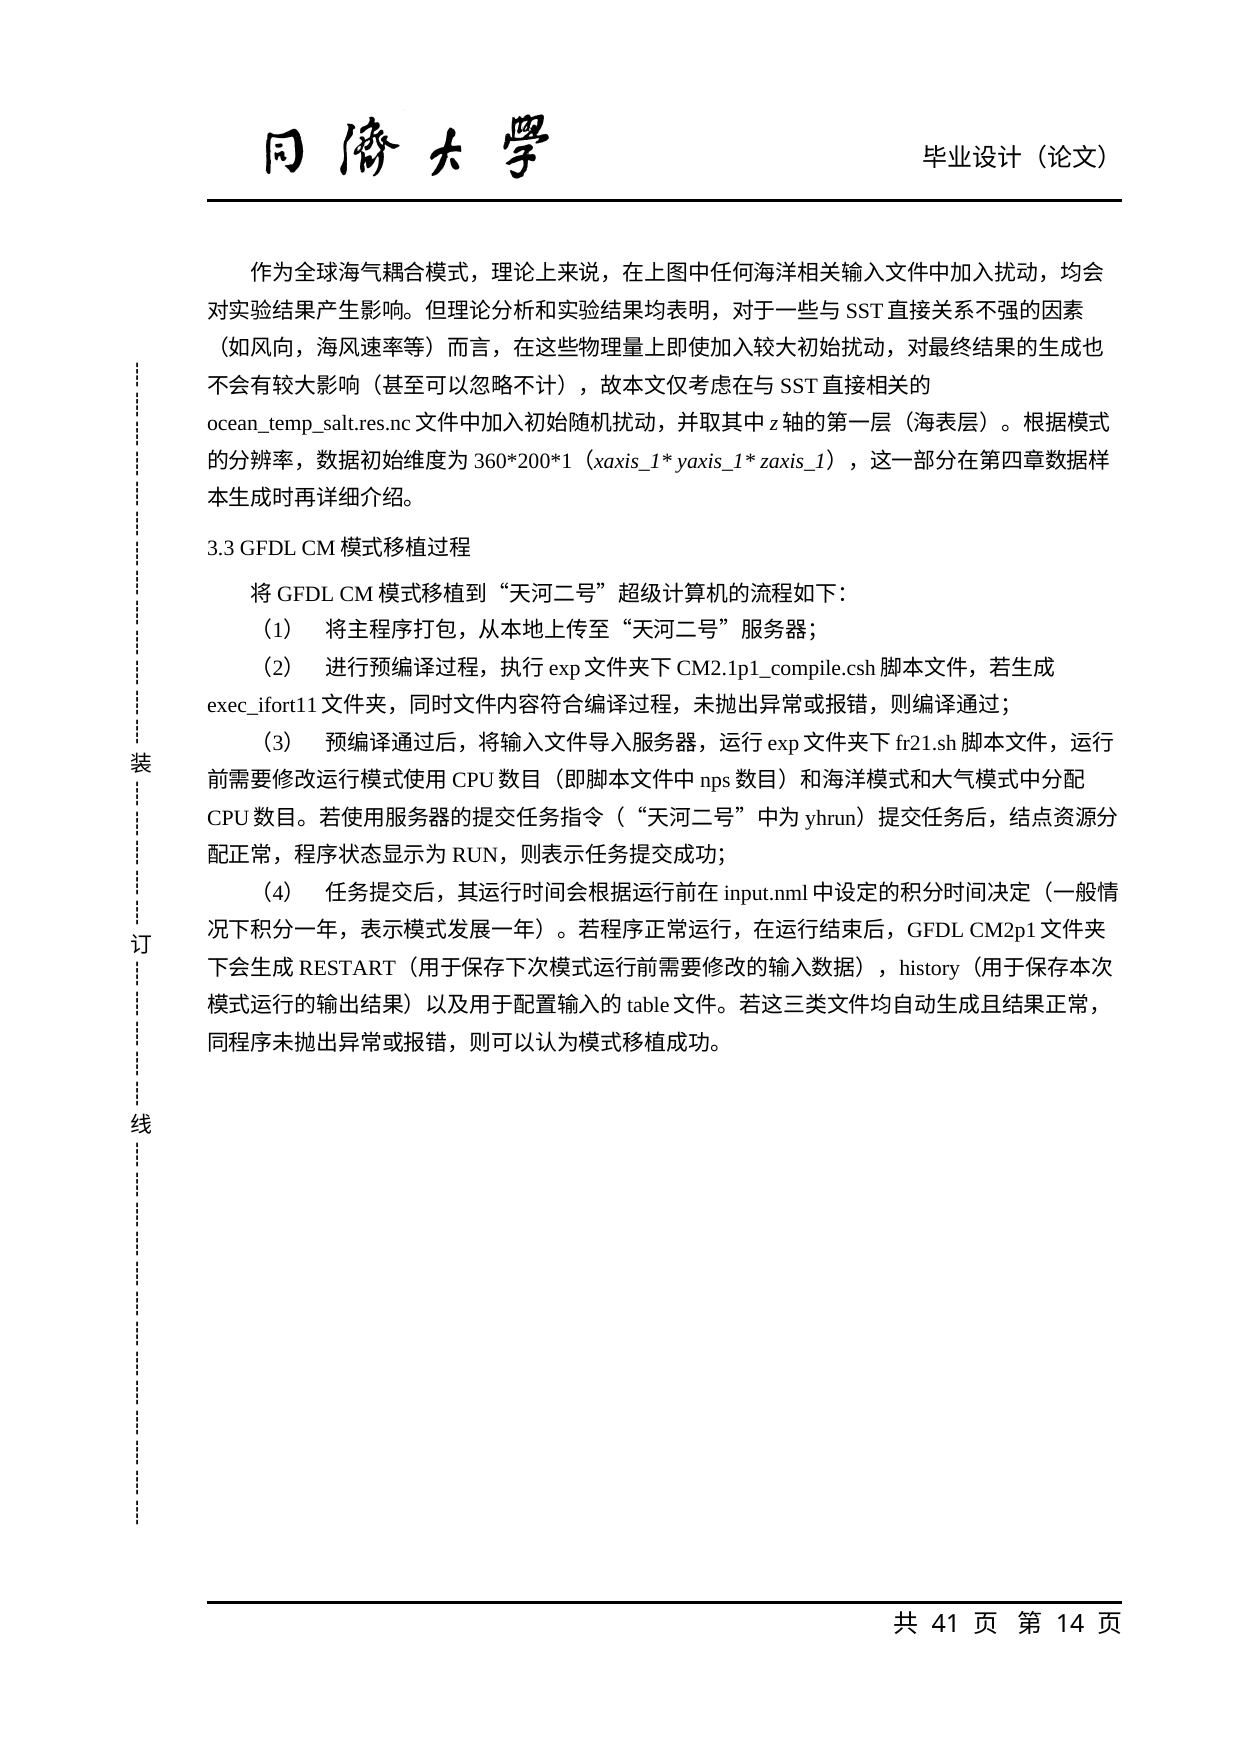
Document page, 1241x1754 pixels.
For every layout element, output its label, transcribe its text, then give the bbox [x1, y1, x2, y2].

list 预编译通过后，将输入文件导入服务器，运行exp文件夹下fr21.sh脚本文件，运行 [251, 720, 1122, 757]
subtitle 3.3 GFDL CM模式移植过程 [207, 526, 1122, 563]
picture [244, 106, 567, 185]
text 况下积分一年，表示模式发展一年）。若程序正常运行，在运行结束后，GFDL CM2p1文件夹下会生成RESTART（用于保存下次模式运行前需要修改的输入数据），history（用于保存本次模式运行的输出结果）以及用于配置输入的table文件。若这三类文件均自动生成且结果正常，同程序未抛出异常或报错，则可以认为模式移植成功。 [207, 907, 1122, 1057]
text 作为全球海气耦合模式，理论上来说，在上图中任何海洋相关输入文件中加入扰动，均会对实验结果产生影响。但理论分析和实验结果均表明，对于一些与SST直接关系不强的因素（如风向，海风速率等）而言，在这些物理量上即使加入较大初始扰动，对最终结果的生成也不会有较大影响（甚至可以忽略不计），故本文仅考虑在与SST直接相关的ocean_temp_salt.res.nc文件中加入初始随机扰动，并取其中z轴的第一层（海表层）。根据模式的分辨率，数据初始维度为360*200*1（xaxis_1* yaxis_1* zaxis_1），这一部分在第四章数据样本生成时再详细介绍。 [207, 251, 1122, 513]
text 前需要修改运行模式使用CPU数目（即脚本文件中nps数目）和海洋模式和大气模式中分配CPU数目。若使用服务器的提交任务指令（“天河二号”中为yhrun）提交任务后，结点资源分配正常，程序状态显示为RUN，则表示任务提交成功； [207, 757, 1122, 870]
list 进行预编译过程，执行exp文件夹下CM2.1p1_compile.csh脚本文件，若生成 [251, 645, 1122, 682]
text exec_ifort11文件夹，同时文件内容符合编译过程，未抛出异常或报错，则编译通过； [207, 682, 1122, 720]
list 将主程序打包，从本地上传至“天河二号”服务器； [251, 607, 1122, 645]
text 将GFDL CM模式移植到“天河二号”超级计算机的流程如下： [207, 576, 1122, 607]
list 任务提交后，其运行时间会根据运行前在input.nml中设定的积分时间决定（一般情 [251, 870, 1122, 907]
